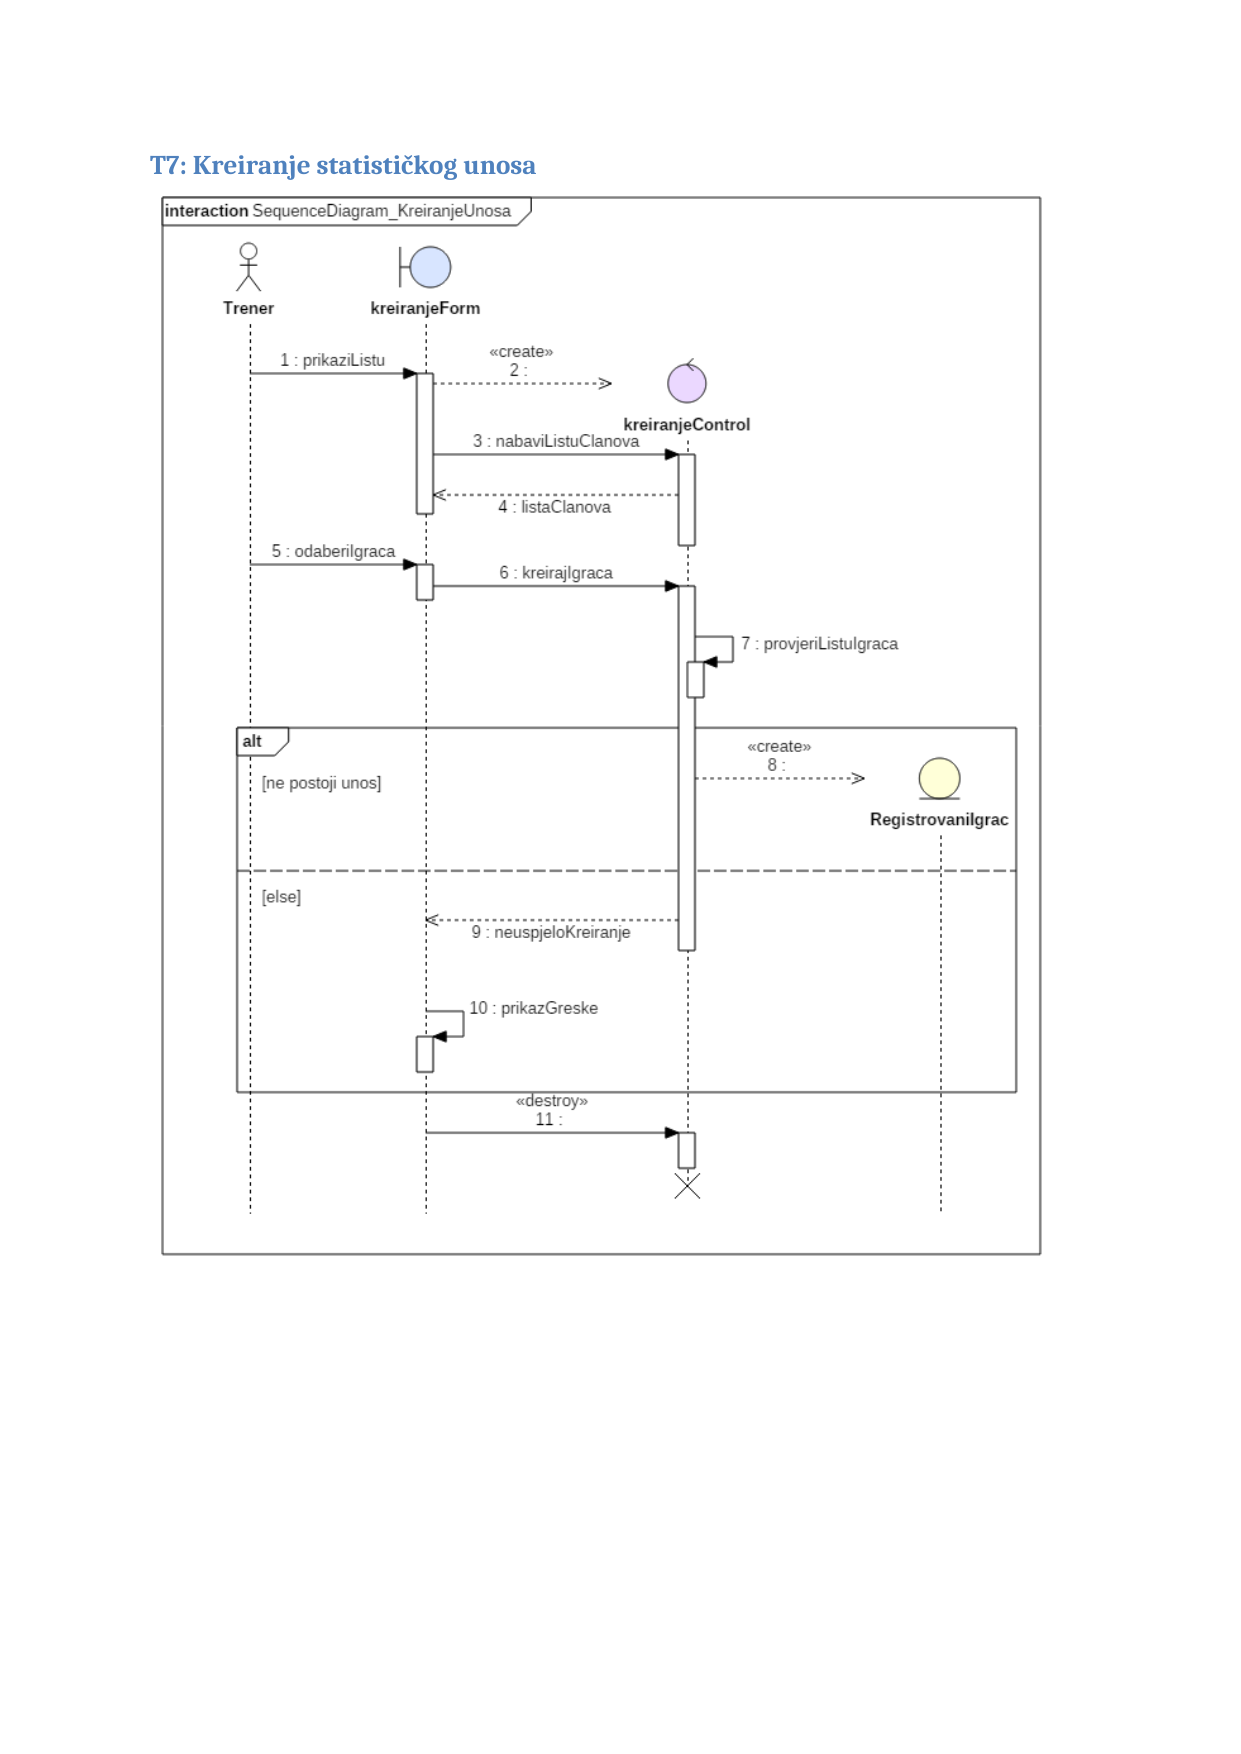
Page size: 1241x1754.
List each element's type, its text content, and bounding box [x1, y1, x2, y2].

picture [150, 185, 1091, 1305]
subtitle T7: Kreiranje statističkog unosa [150, 150, 1090, 181]
